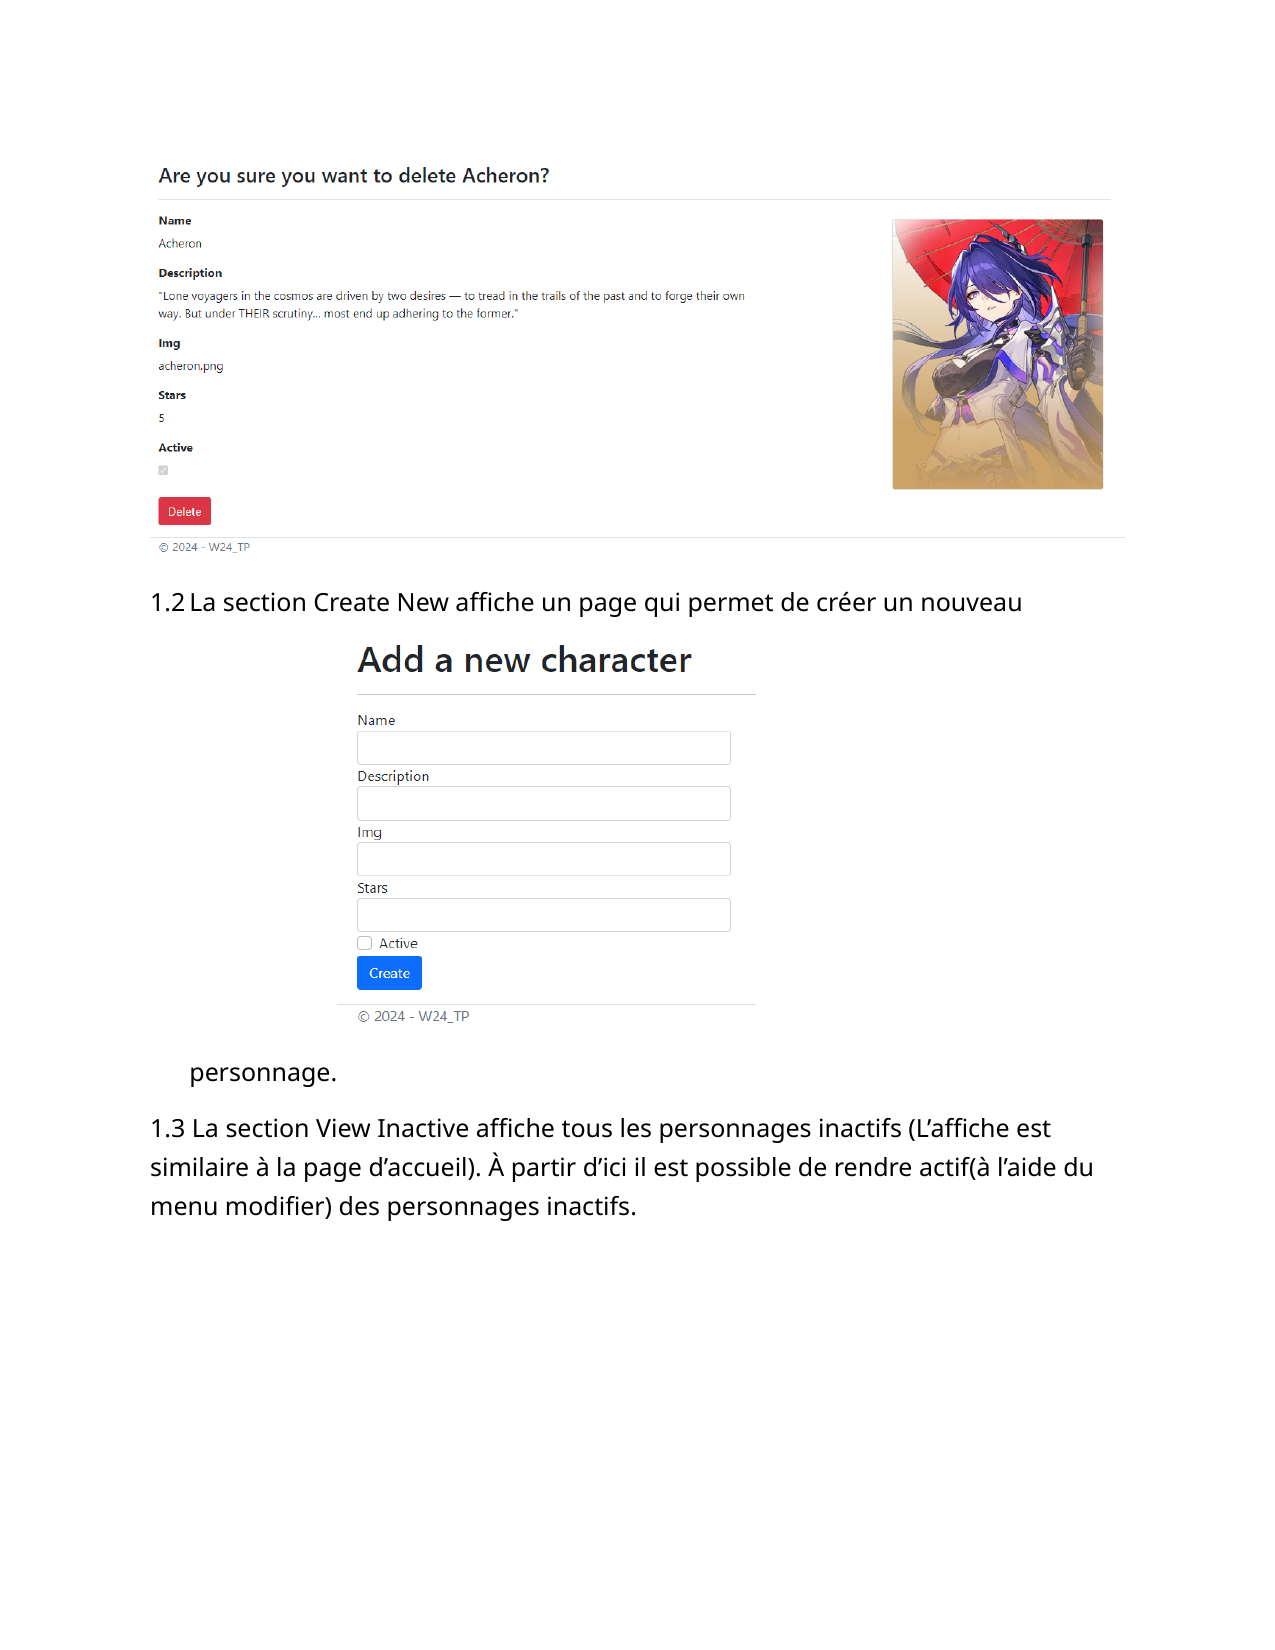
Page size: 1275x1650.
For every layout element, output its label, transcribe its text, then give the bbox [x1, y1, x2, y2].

picture [150, 150, 1125, 564]
text 1.3 La section View Inactive affiche tous les personnages inactifs (L’affiche est similaire à la page d’accueil). À partir d’ici il est possible de rendre actif(à l’aide du menu modifier) des personnages inactifs. [150, 1111, 1125, 1223]
picture [337, 624, 756, 1082]
